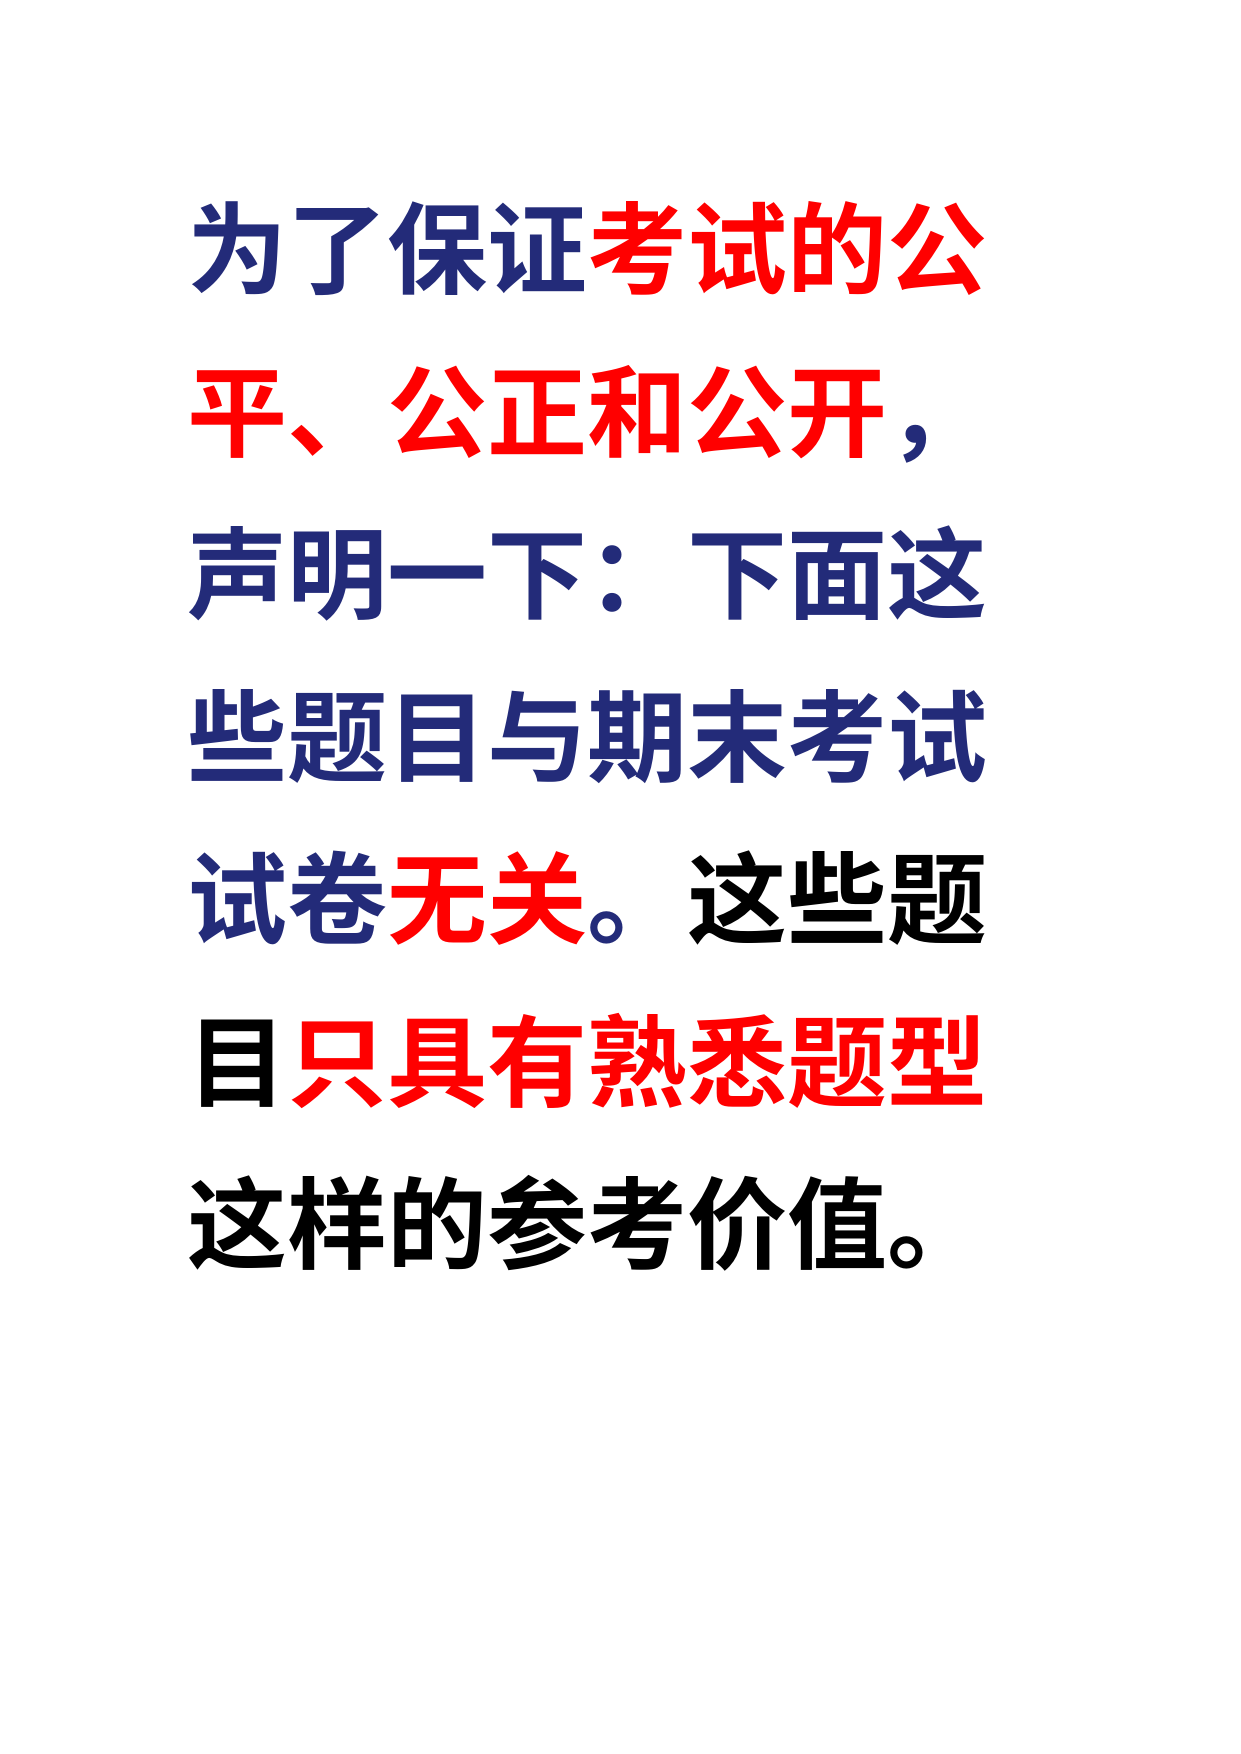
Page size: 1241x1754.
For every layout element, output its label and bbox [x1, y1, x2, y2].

text [187, 162, 1053, 1299]
